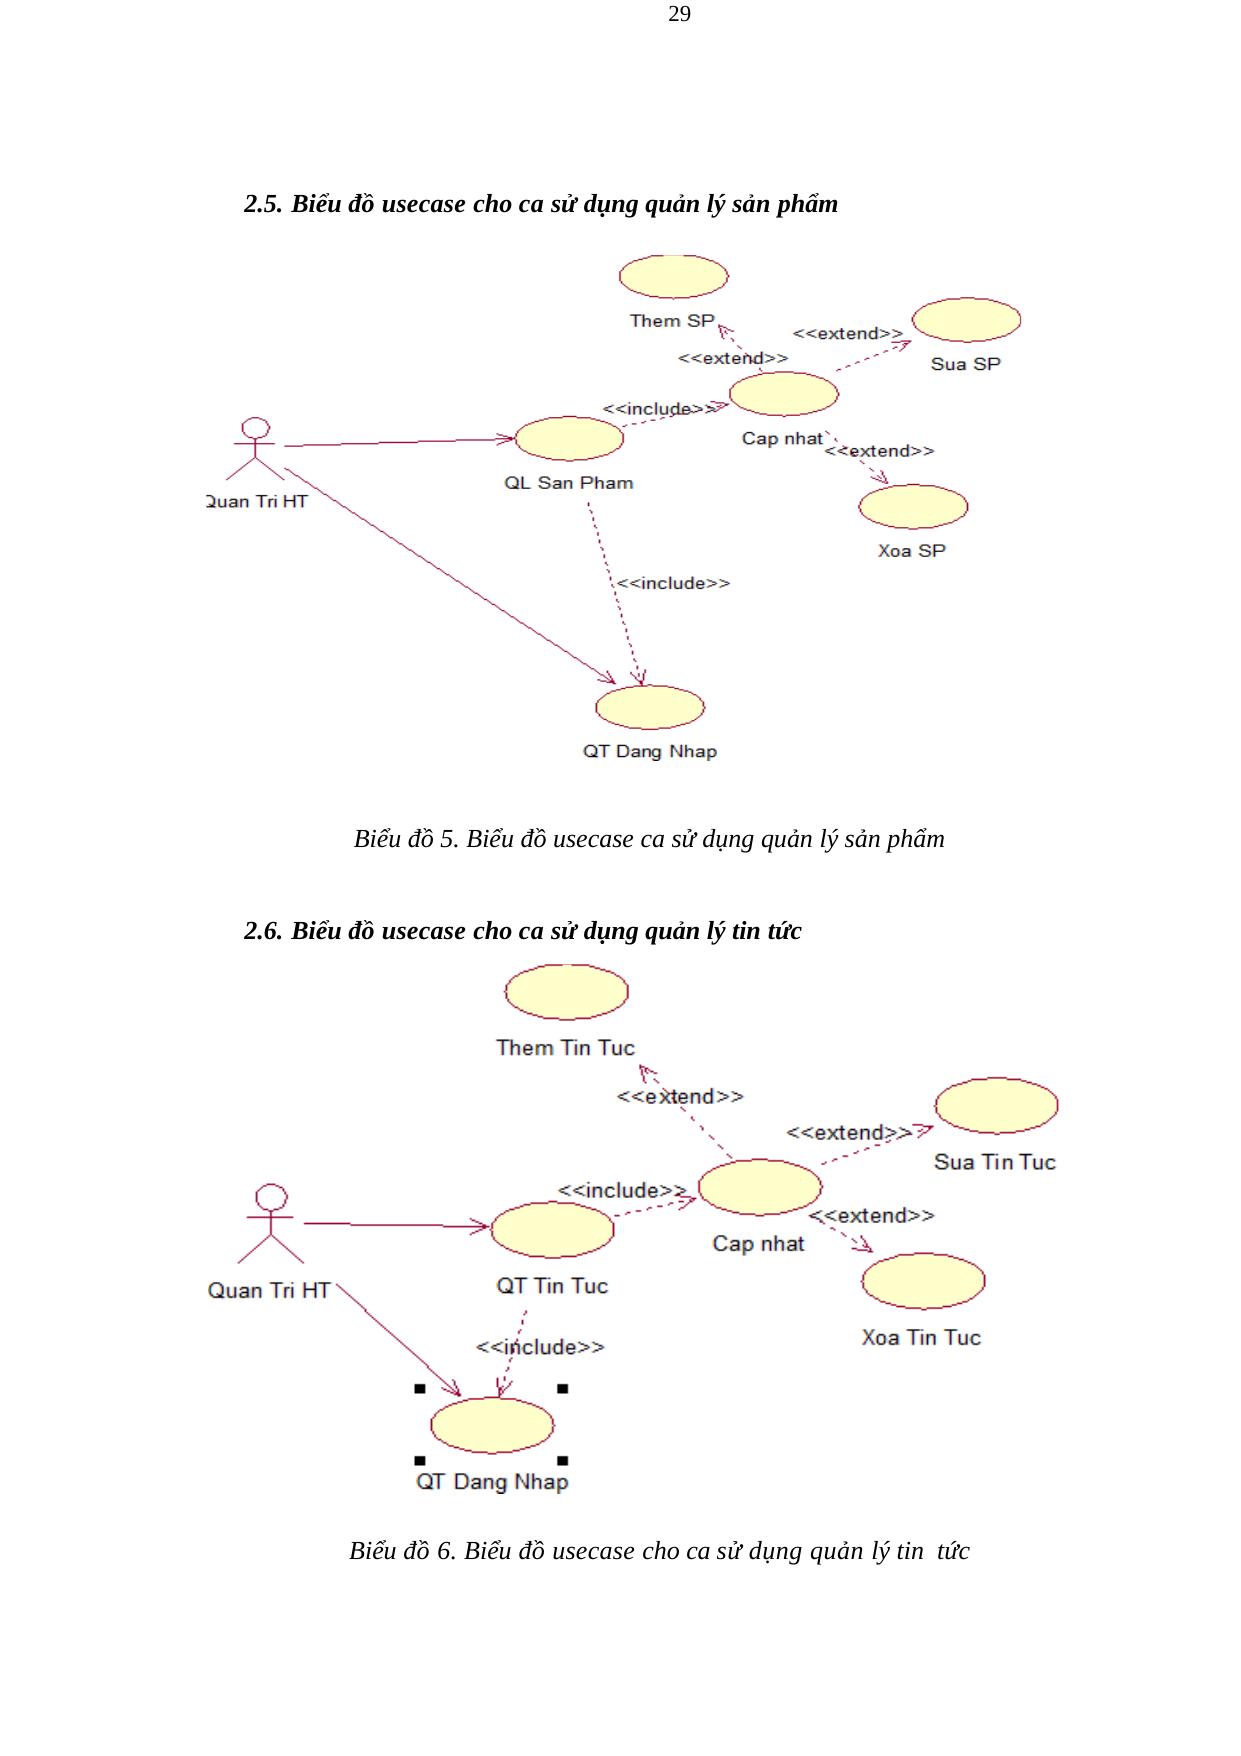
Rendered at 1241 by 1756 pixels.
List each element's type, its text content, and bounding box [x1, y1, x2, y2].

picture [206, 255, 1022, 761]
subtitle Biểu đồ usecase cho ca sử dụng quản lý tin tức [244, 915, 1184, 945]
text Biểu đồ 6. Biểu đồ usecase cho ca sử dụng quản lý tin tức [349, 1535, 1184, 1565]
text Biểu đồ 5. Biểu đồ usecase ca sử dụng quản lý sản phẩm [353, 823, 1184, 853]
subtitle Biểu đồ usecase cho ca sử dụng quản lý sản phẩm [244, 188, 1184, 218]
picture [208, 964, 1059, 1494]
